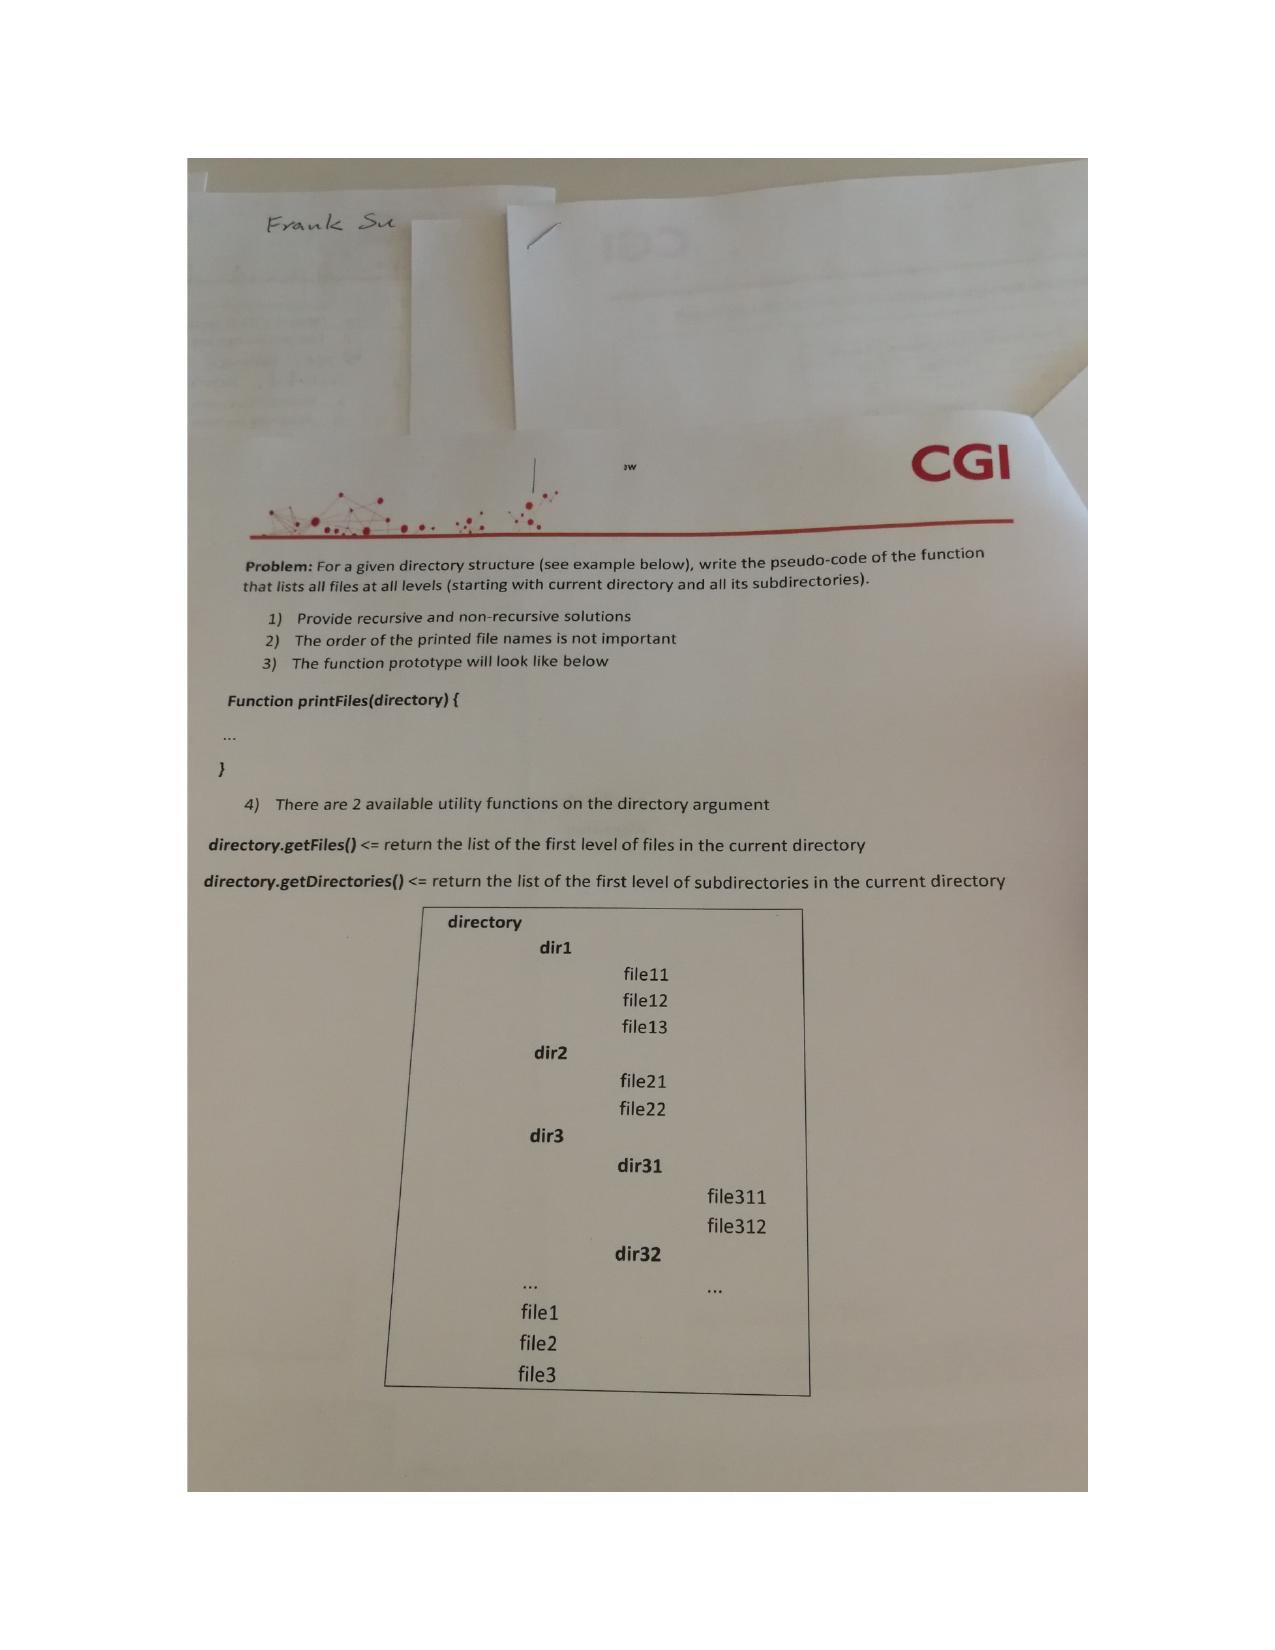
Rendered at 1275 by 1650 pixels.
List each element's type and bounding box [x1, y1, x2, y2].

picture [187, 158, 1088, 1492]
